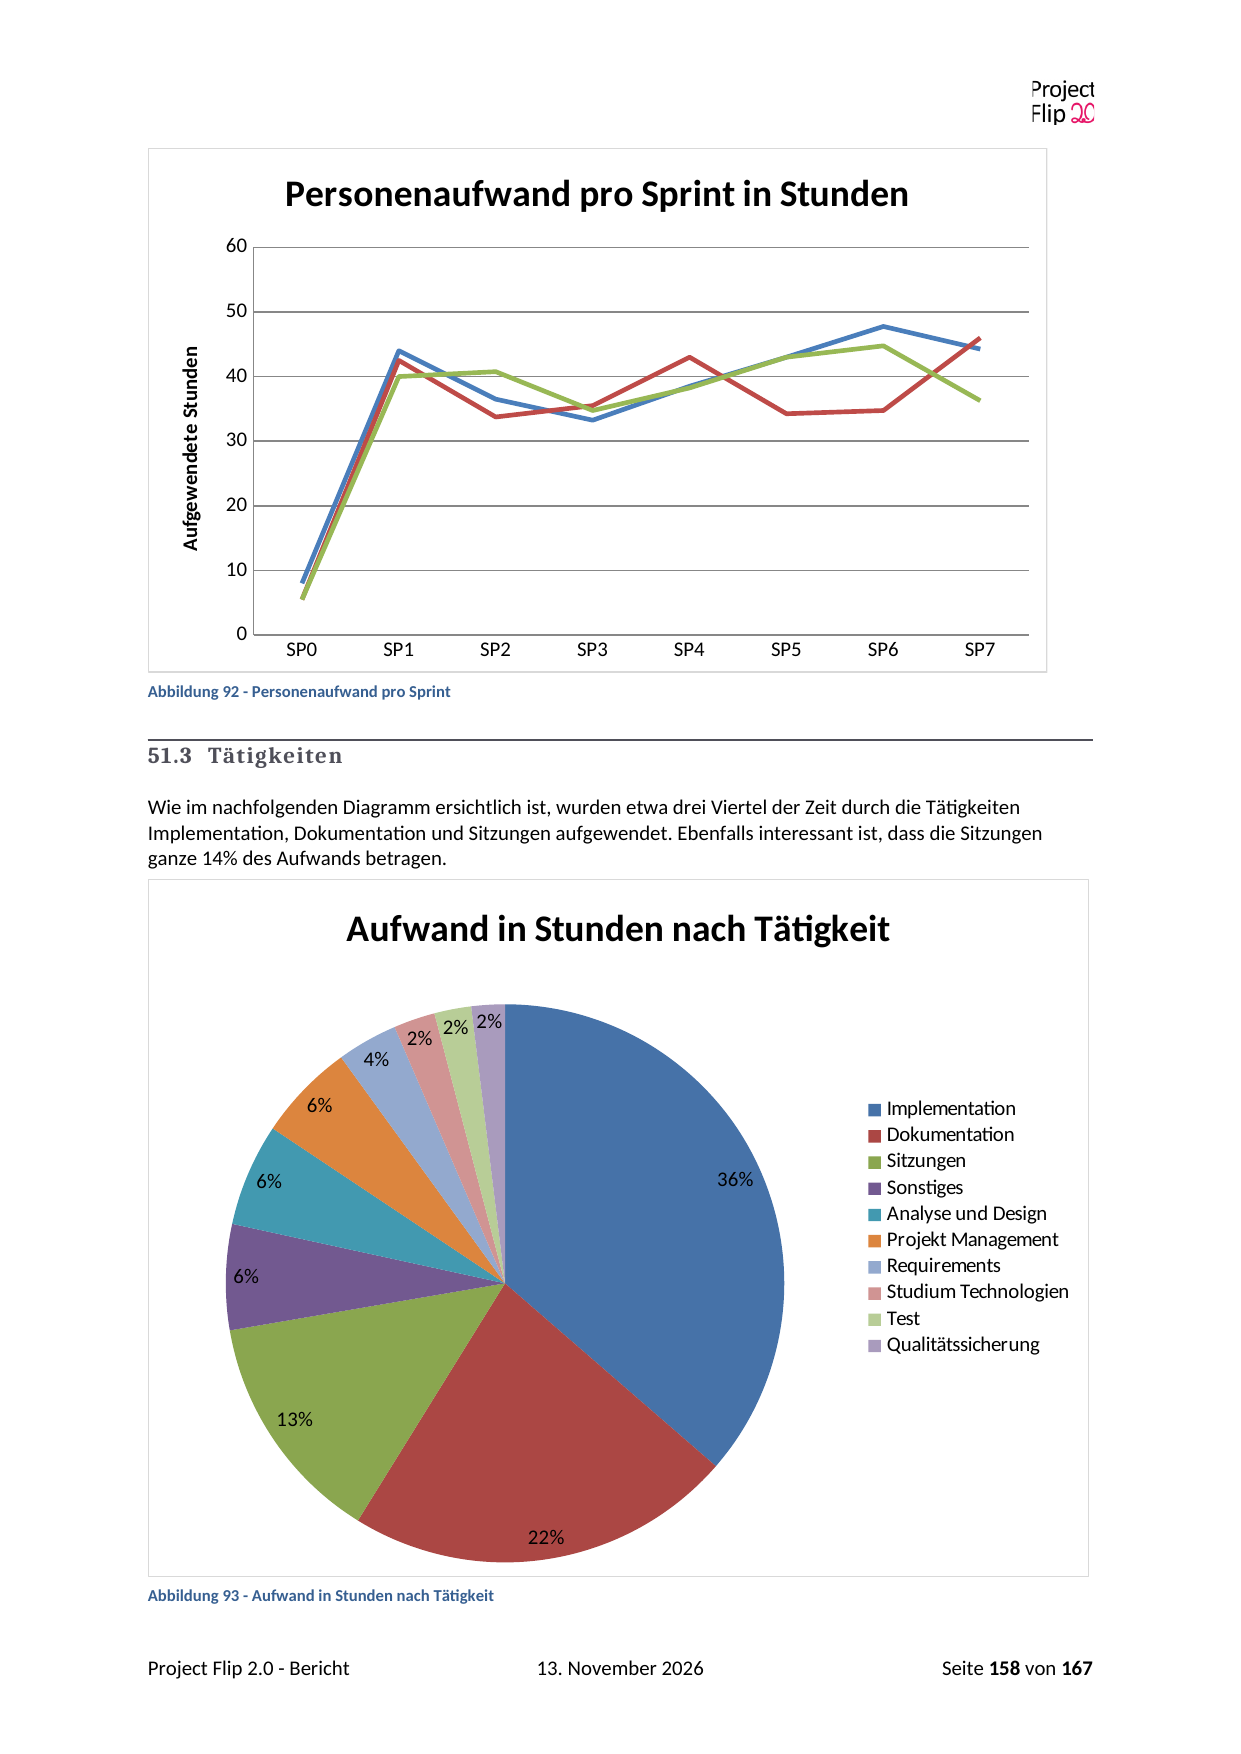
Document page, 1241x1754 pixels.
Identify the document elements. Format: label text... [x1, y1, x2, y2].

subtitle Tätigkeiten [148, 741, 1093, 769]
picture [1081, 79, 1097, 124]
text Wie im nachfolgenden Diagramm ersichtlich ist, wurden etwa drei Viertel der Zeit durch die Tätigkeiten Implementation, Dokumentation und Sitzungen aufgewendet. Ebenfalls interessant ist, dass die Sitzungen ganze 14% des Aufwands betragen. [148, 794, 1093, 871]
